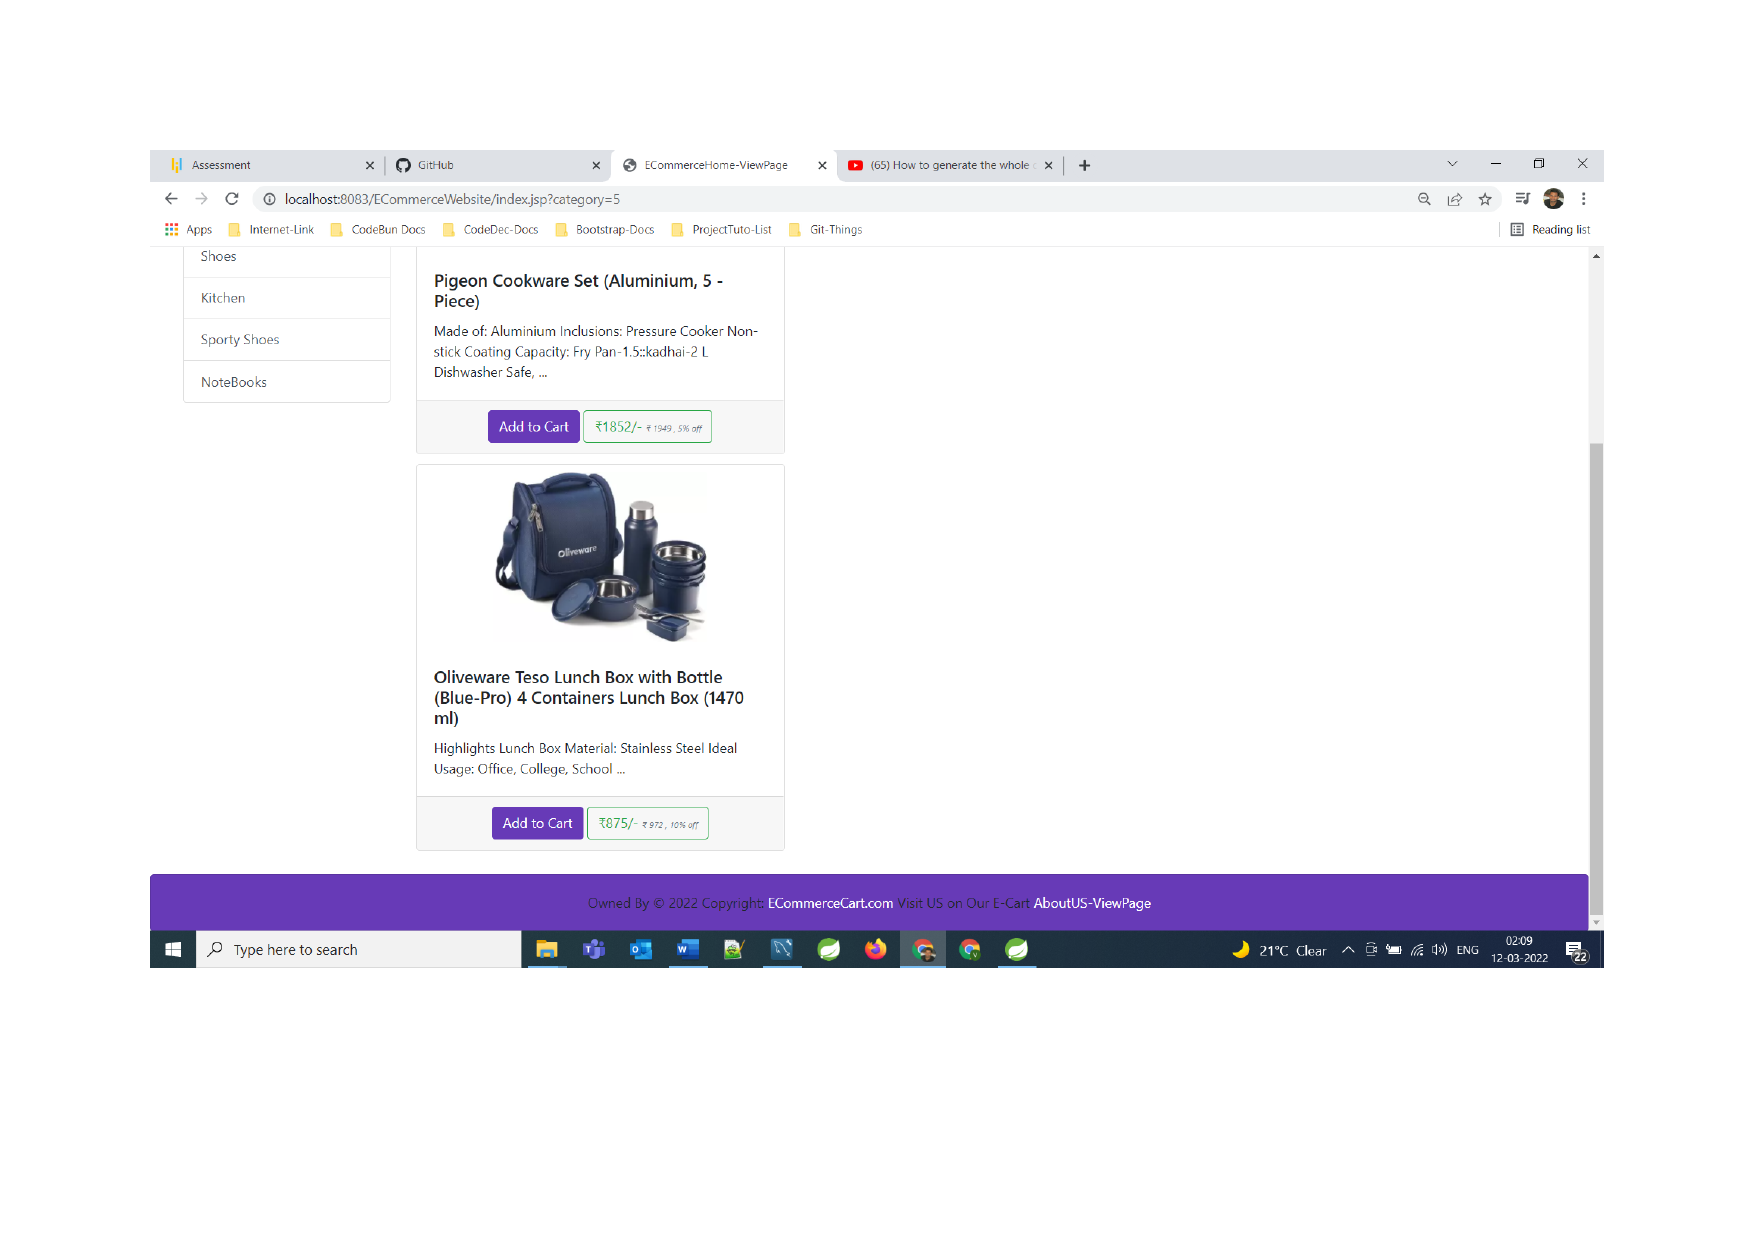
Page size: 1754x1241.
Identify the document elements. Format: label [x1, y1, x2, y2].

picture [150, 150, 1604, 968]
